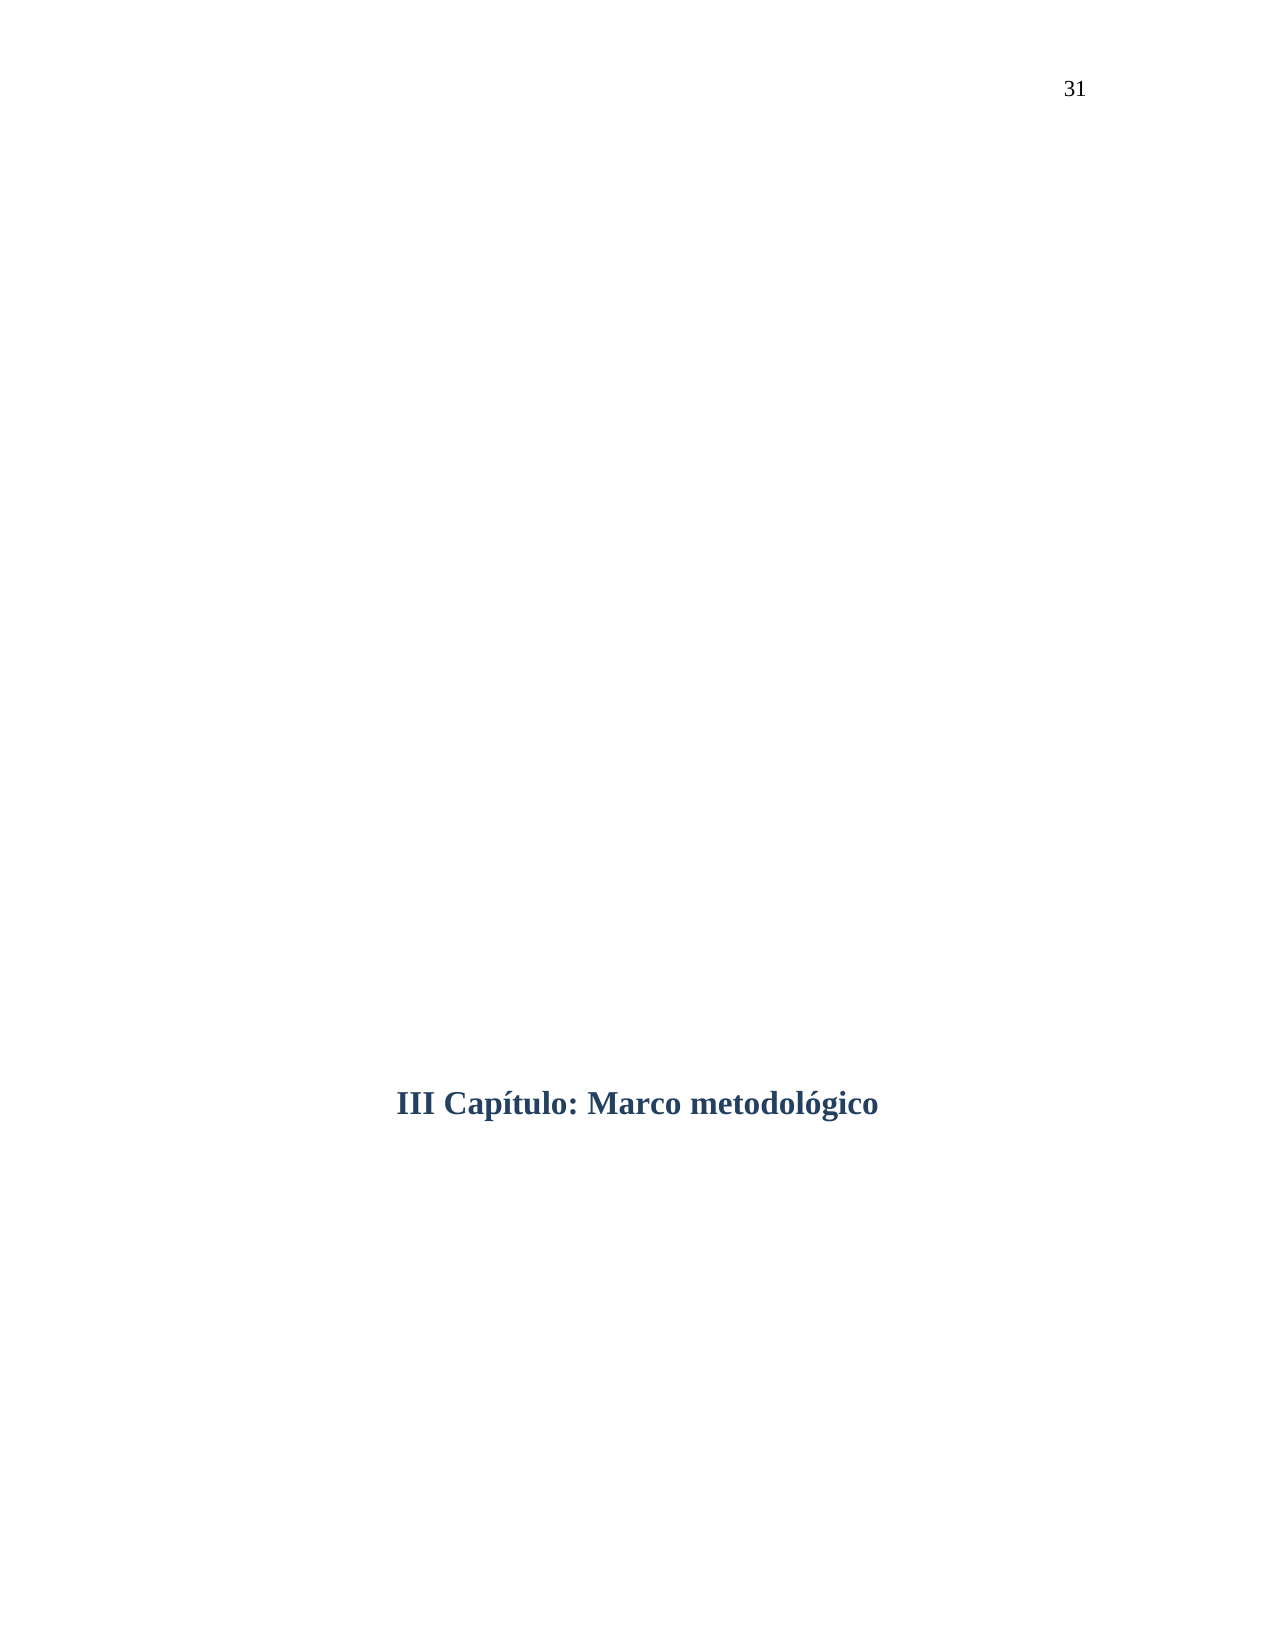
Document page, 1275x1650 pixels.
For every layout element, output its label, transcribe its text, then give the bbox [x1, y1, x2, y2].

subtitle III Capítulo: Marco metodológico [353, 1083, 922, 1121]
